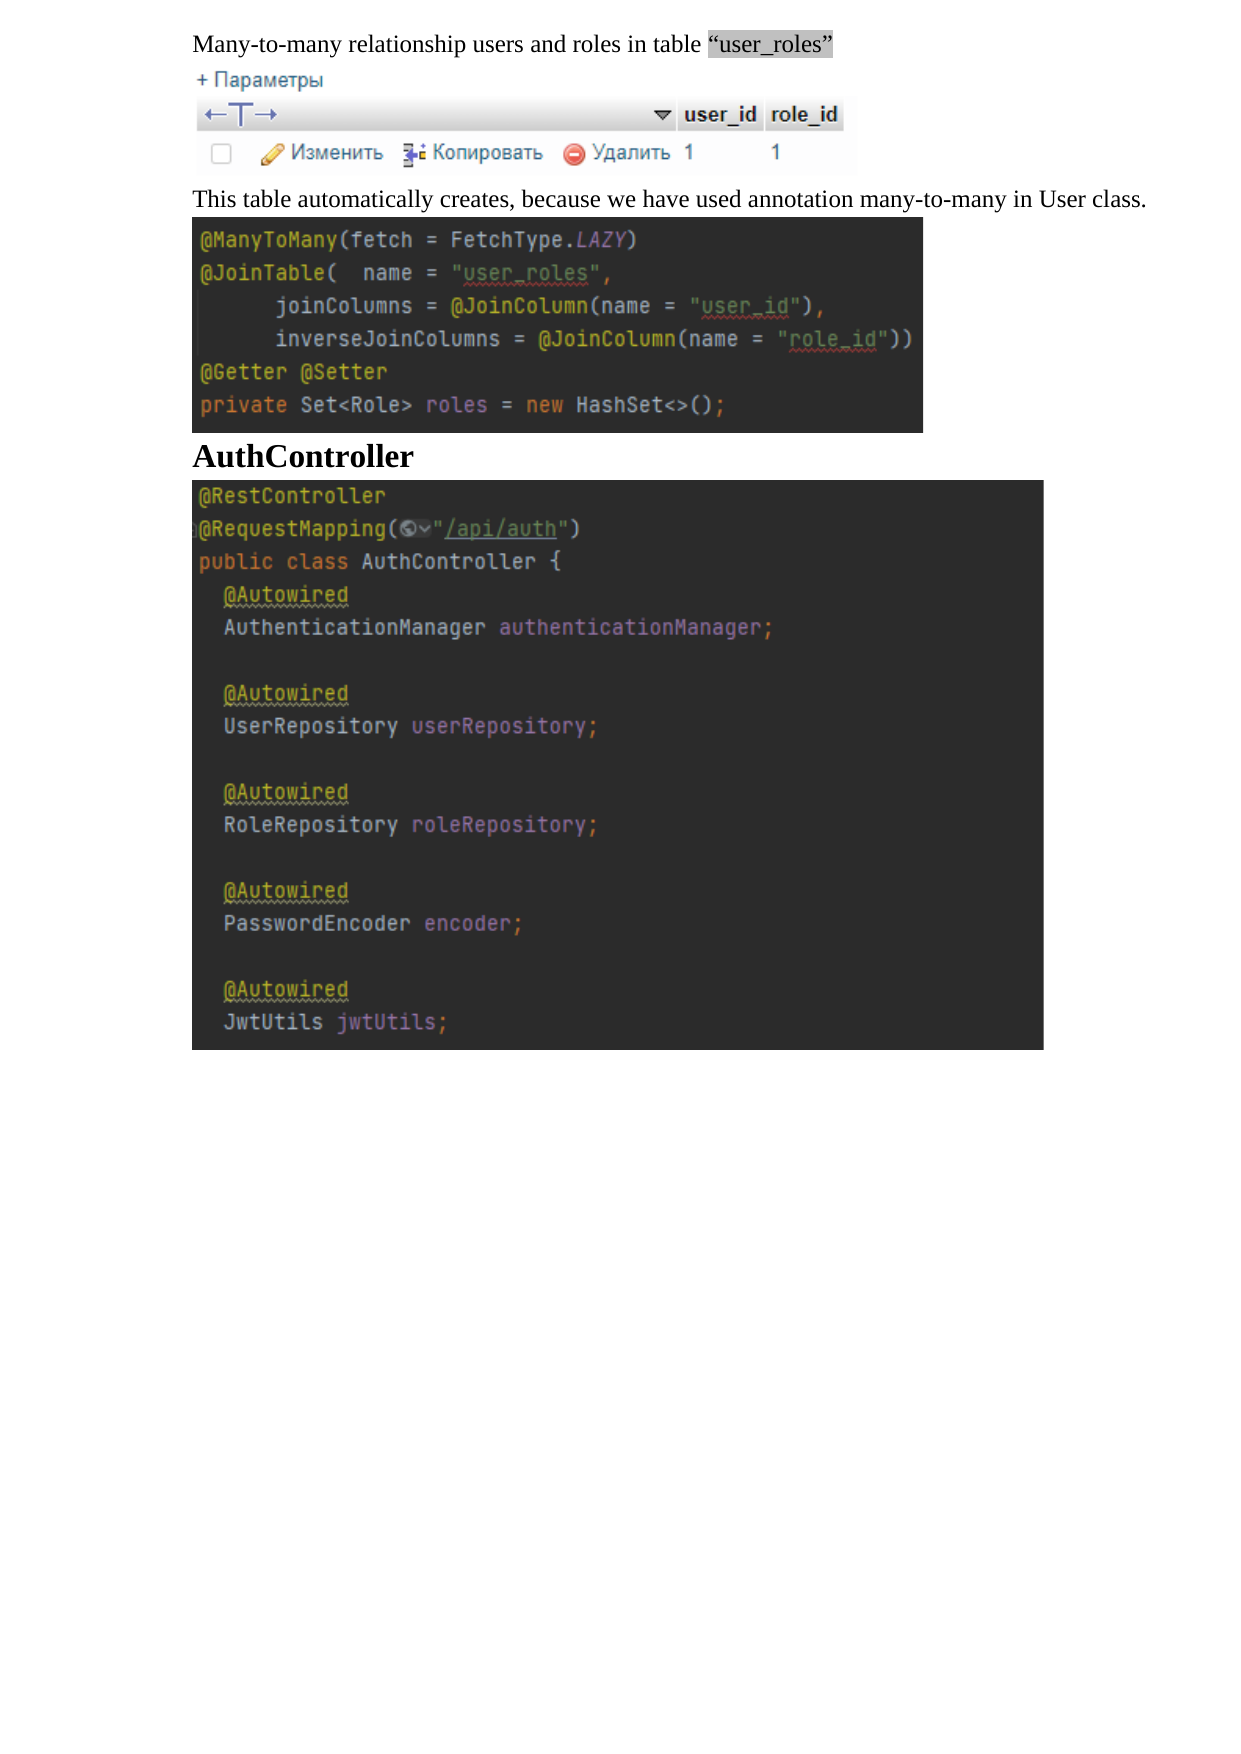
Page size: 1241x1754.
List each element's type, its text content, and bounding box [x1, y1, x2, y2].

picture [192, 480, 1044, 1050]
list Many-to-many relationship users and roles in table “user_roles” [192, 29, 1152, 58]
list AuthController [192, 437, 1152, 475]
list This table automatically creates, because we have used annotation many-to-many in User class. [192, 184, 1152, 213]
picture [192, 62, 858, 180]
picture [192, 217, 924, 433]
